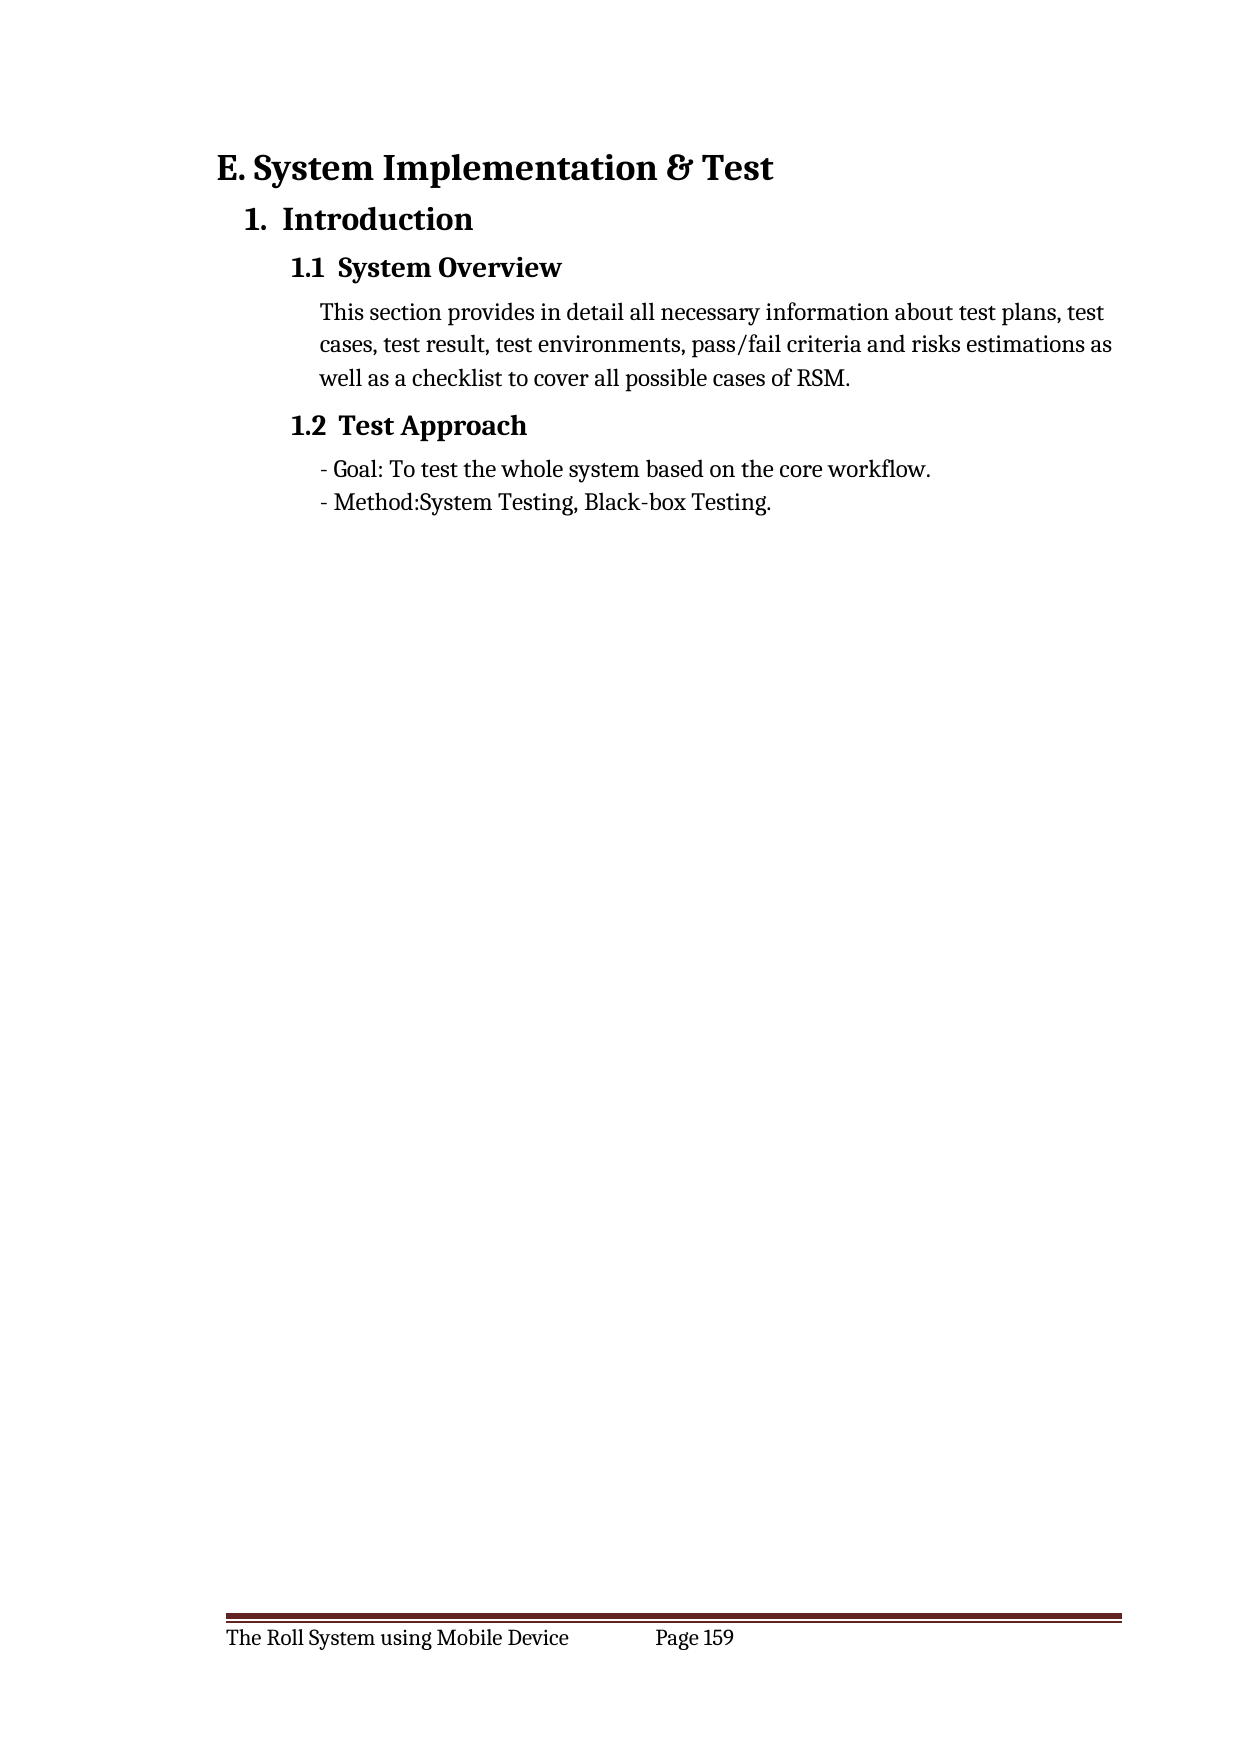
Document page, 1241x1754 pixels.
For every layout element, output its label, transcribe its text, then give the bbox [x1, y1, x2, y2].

text This section provides in detail all necessary information about test plans, test cases, test result, test environments, pass/fail criteria and risks estimations as well as a checklist to cover all possible cases of RSM. [319, 297, 1122, 392]
subtitle System Overview [291, 251, 1122, 285]
subtitle Introduction [244, 201, 1122, 239]
text - Goal: To test the whole system based on the core workflow. [319, 455, 1122, 484]
subtitle System Implementation & Test [216, 147, 1122, 190]
subtitle Test Approach [291, 409, 1122, 442]
text - Method:System Testing, Black-box Testing. [319, 488, 1122, 517]
